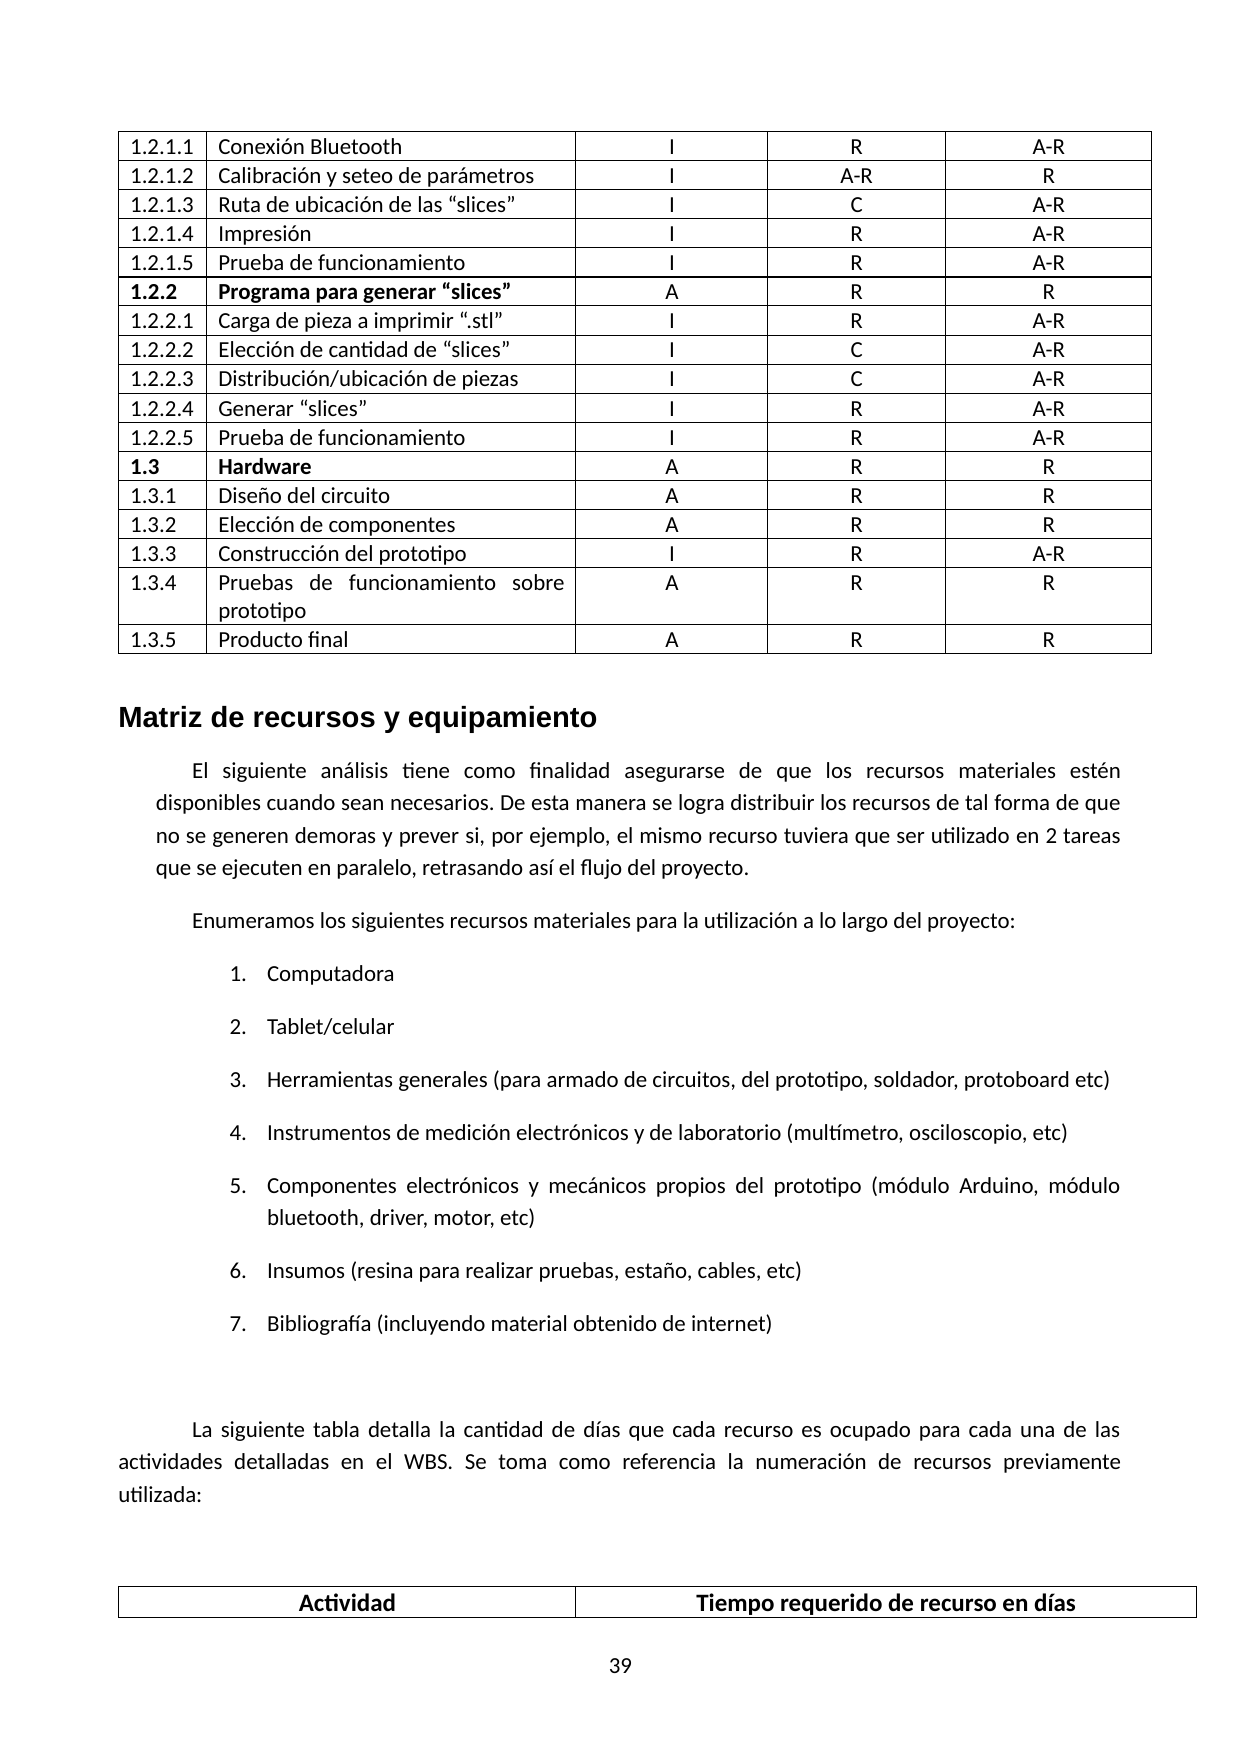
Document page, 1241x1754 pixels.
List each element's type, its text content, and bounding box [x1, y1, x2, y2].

table_cell 1.3.1 [119, 481, 206, 509]
table_cell 1.3.3 [119, 539, 206, 567]
table_cell 1.3.4 [119, 568, 206, 624]
table_cell C [768, 190, 945, 218]
list Tablet/celular [229, 1012, 1122, 1040]
table_cell A-R [946, 219, 1151, 247]
list Bibliografía (incluyendo material obtenido de internet) [229, 1309, 1122, 1337]
table_cell Hardware [207, 452, 575, 480]
list Insumos (resina para realizar pruebas, estaño, cables, etc) [229, 1256, 1122, 1284]
table_cell A-R [946, 394, 1151, 422]
table_cell 1.2.1.2 [119, 161, 206, 189]
table_cell A [576, 278, 767, 305]
text La siguiente tabla detalla la cantidad de días que cada recurso es ocupado para cada una de las actividades detalladas en el WBS. Se toma como referencia la numeración de recursos previamente utilizada: [118, 1415, 1122, 1508]
subtitle Matriz de recursos y equipamiento [118, 700, 1122, 734]
table_header Tiempo requerido de recurso en días [576, 1587, 1196, 1617]
table_cell R [768, 625, 945, 653]
table_cell R [946, 278, 1151, 305]
table_cell R [768, 394, 945, 422]
table_cell R [768, 219, 945, 247]
table_cell 1.2.2.2 [119, 336, 206, 363]
table_cell A [576, 510, 767, 538]
table_cell 1.2.1.3 [119, 190, 206, 218]
table_cell Ruta de ubicación de las “slices” [207, 190, 575, 218]
table_cell Prueba de funcionamiento [207, 423, 575, 451]
table_cell I [576, 423, 767, 451]
table_cell A [576, 625, 767, 653]
table_cell Carga de pieza a imprimir “.stl” [207, 306, 575, 334]
table_cell A-R [946, 132, 1151, 160]
list El siguiente análisis tiene como finalidad asegurarse de que los recursos materiales estén disponibles cuando sean necesarios. De esta manera se logra distribuir los recursos de tal forma de que no se generen demoras y prever si, por ejemplo, el mismo recurso tuviera que ser utilizado en 2 tareas que se ejecuten en paralelo, retrasando así el flujo del proyecto. [156, 756, 1122, 881]
table_cell A [576, 452, 767, 480]
table_cell I [576, 365, 767, 393]
table_cell Conexión Bluetooth [207, 132, 575, 160]
table_cell R [768, 539, 945, 567]
list Instrumentos de medición electrónicos y de laboratorio (multímetro, osciloscopio, etc) [229, 1118, 1122, 1146]
table_cell 1.2.1.5 [119, 248, 206, 276]
table_cell R [768, 423, 945, 451]
table_cell A [576, 481, 767, 509]
table_cell 1.2.1.1 [119, 132, 206, 160]
table_cell 1.2.2.4 [119, 394, 206, 422]
table_cell 1.3.2 [119, 510, 206, 538]
table_cell I [576, 394, 767, 422]
list Componentes electrónicos y mecánicos propios del prototipo (módulo Arduino, módulo bluetooth, driver, motor, etc) [229, 1171, 1122, 1231]
table_cell Pruebas de funcionamiento sobre prototipo [207, 568, 575, 624]
table_cell 1.2.2.5 [119, 423, 206, 451]
table_cell A [576, 568, 767, 624]
table_cell A-R [768, 161, 945, 189]
table_cell I [576, 248, 767, 276]
table_cell 1.3.5 [119, 625, 206, 653]
table_cell R [768, 306, 945, 334]
table_cell R [768, 248, 945, 276]
table_cell 1.2.2 [119, 278, 206, 305]
table_cell R [768, 278, 945, 305]
table_cell R [946, 510, 1151, 538]
table_cell A-R [946, 365, 1151, 393]
table_cell C [768, 336, 945, 363]
table_cell 1.3 [119, 452, 206, 480]
table_cell I [576, 539, 767, 567]
table_cell A-R [946, 190, 1151, 218]
list Computadora [229, 959, 1122, 987]
table_cell Elección de componentes [207, 510, 575, 538]
table_cell R [946, 625, 1151, 653]
table_cell A-R [946, 248, 1151, 276]
table_cell A-R [946, 539, 1151, 567]
table_cell Diseño del circuito [207, 481, 575, 509]
table_cell Impresión [207, 219, 575, 247]
table_cell Elección de cantidad de “slices” [207, 336, 575, 363]
table_cell Distribución/ubicación de piezas [207, 365, 575, 393]
table_cell R [946, 568, 1151, 624]
list Enumeramos los siguientes recursos materiales para la utilización a lo largo del proyecto: [156, 906, 1122, 934]
table_cell Construcción del prototipo [207, 539, 575, 567]
table_cell Producto final [207, 625, 575, 653]
table_cell R [946, 481, 1151, 509]
table_cell I [576, 161, 767, 189]
table_cell Generar “slices” [207, 394, 575, 422]
table_cell C [768, 365, 945, 393]
table_cell R [768, 132, 945, 160]
table_cell R [768, 568, 945, 624]
table_cell R [768, 510, 945, 538]
table_cell I [576, 132, 767, 160]
table_cell A-R [946, 423, 1151, 451]
table_cell R [768, 481, 945, 509]
table_cell A-R [946, 336, 1151, 363]
table_cell I [576, 306, 767, 334]
table_cell Prueba de funcionamiento [207, 248, 575, 276]
table_header Actividad [119, 1587, 575, 1617]
table_cell R [946, 161, 1151, 189]
table_cell A-R [946, 306, 1151, 334]
table_cell R [768, 452, 945, 480]
list Herramientas generales (para armado de circuitos, del prototipo, soldador, protoboard etc) [229, 1065, 1122, 1093]
table_cell I [576, 336, 767, 363]
table_cell R [946, 452, 1151, 480]
table_cell Programa para generar “slices” [207, 278, 575, 305]
table_cell 1.2.1.4 [119, 219, 206, 247]
table_cell 1.2.2.1 [119, 306, 206, 334]
table_cell I [576, 190, 767, 218]
table_cell I [576, 219, 767, 247]
table_cell 1.2.2.3 [119, 365, 206, 393]
table_cell Calibración y seteo de parámetros [207, 161, 575, 189]
